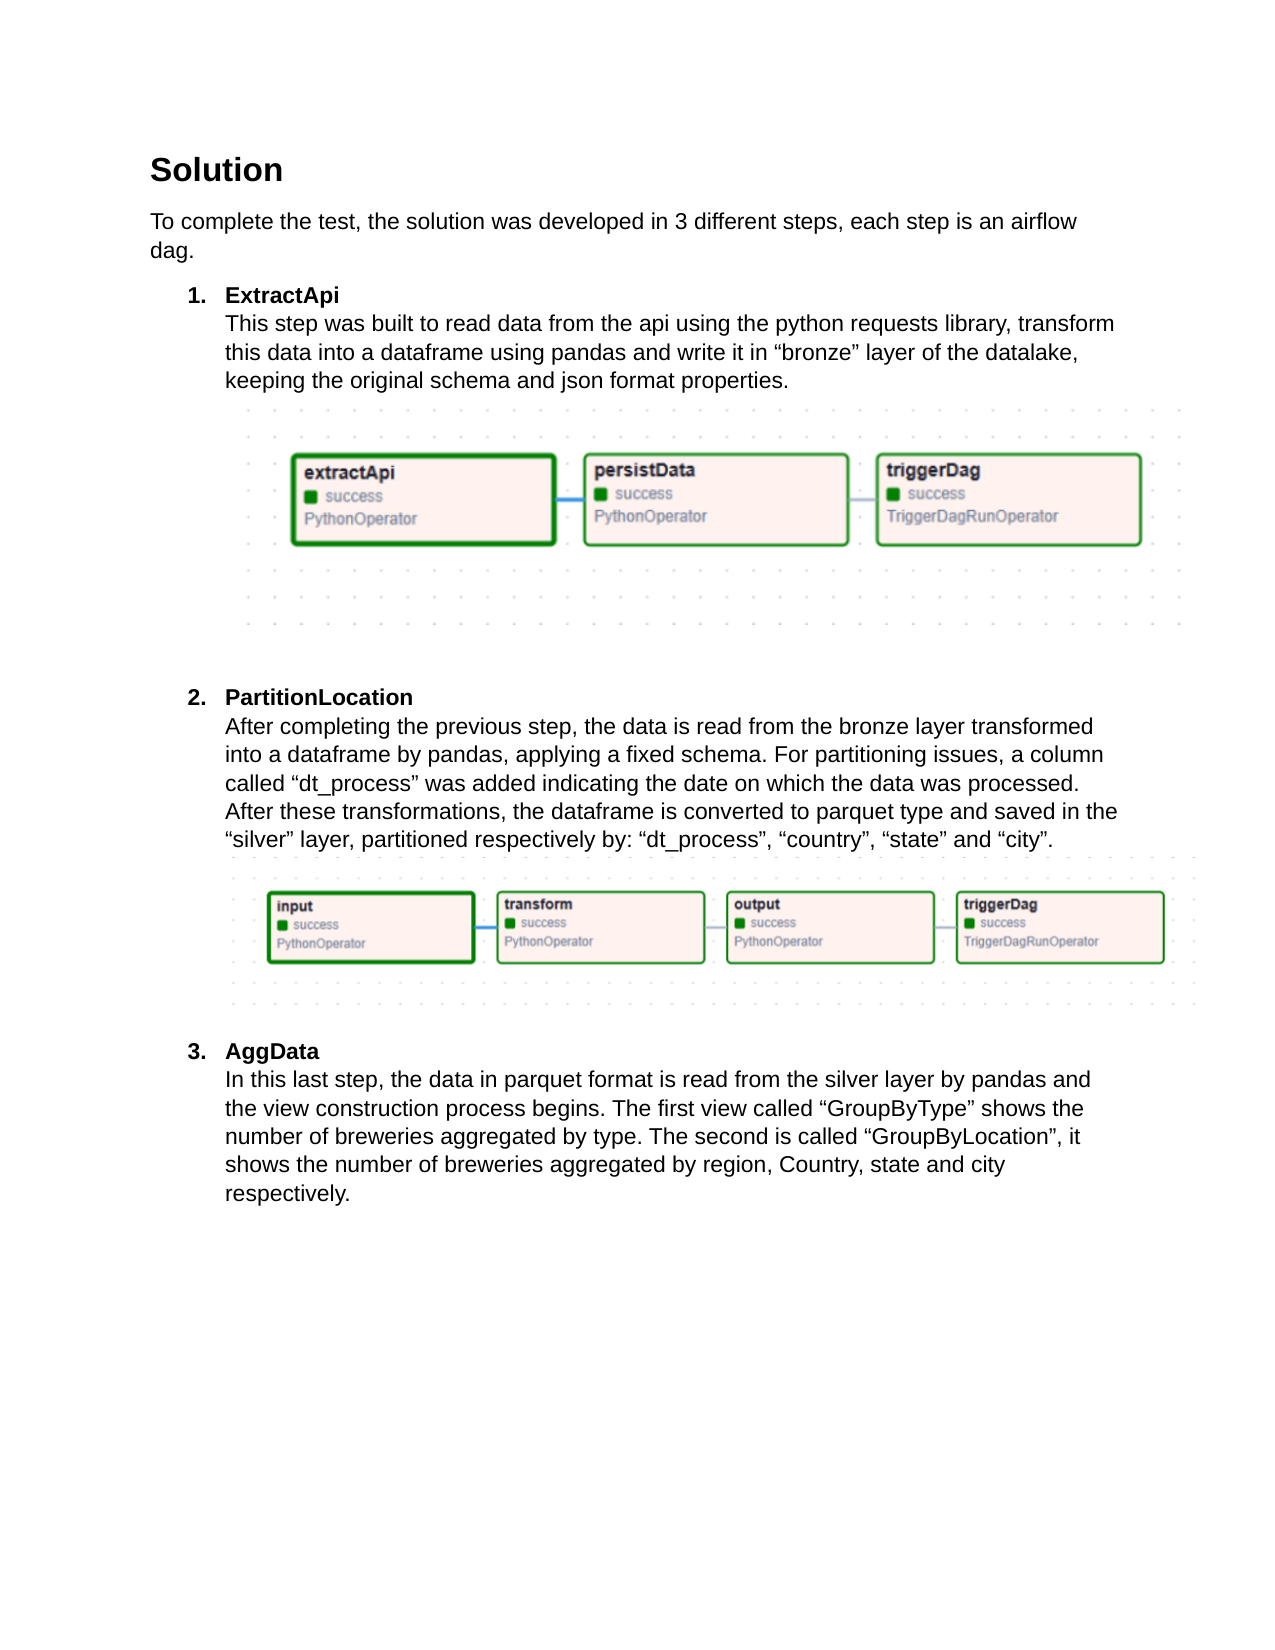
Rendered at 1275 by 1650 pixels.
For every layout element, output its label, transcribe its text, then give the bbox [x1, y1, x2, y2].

list In this last step, the data in parquet format is read from the silver layer by pandas and the view construction process begins. The first view called “GroupByType” shows the number of breweries aggregated by type. The second is called “GroupByLocation”, it shows the number of breweries aggregated by region, Country, state and city respectively. [225, 1066, 1125, 1206]
list AggData [187, 1038, 1125, 1064]
text To complete the test, the solution was developed in 3 different steps, each step is an airflow dag. [150, 208, 1125, 263]
list After completing the previous step, the data is read from the bronze layer transformed into a dataframe by pandas, applying a fixed schema. For partitioning issues, a column called “dt_process” was added indicating the date on which the data was processed. After these transformations, the dataframe is converted to parquet type and saved in the “silver” layer, partitioned respectively by: “dt_process”, “country”, “state” and “city”. [225, 713, 1125, 855]
list This step was built to read data from the api using the python requests library, transform this data into a dataframe using pandas and write it in “bronze” layer of the datalake, keeping the original schema and json format properties. [225, 310, 1125, 395]
picture [225, 855, 1200, 1007]
list PartitionLocation [187, 684, 1125, 711]
list ExtractApi [187, 282, 1125, 308]
picture [225, 395, 1200, 625]
text Solution [150, 150, 1125, 188]
